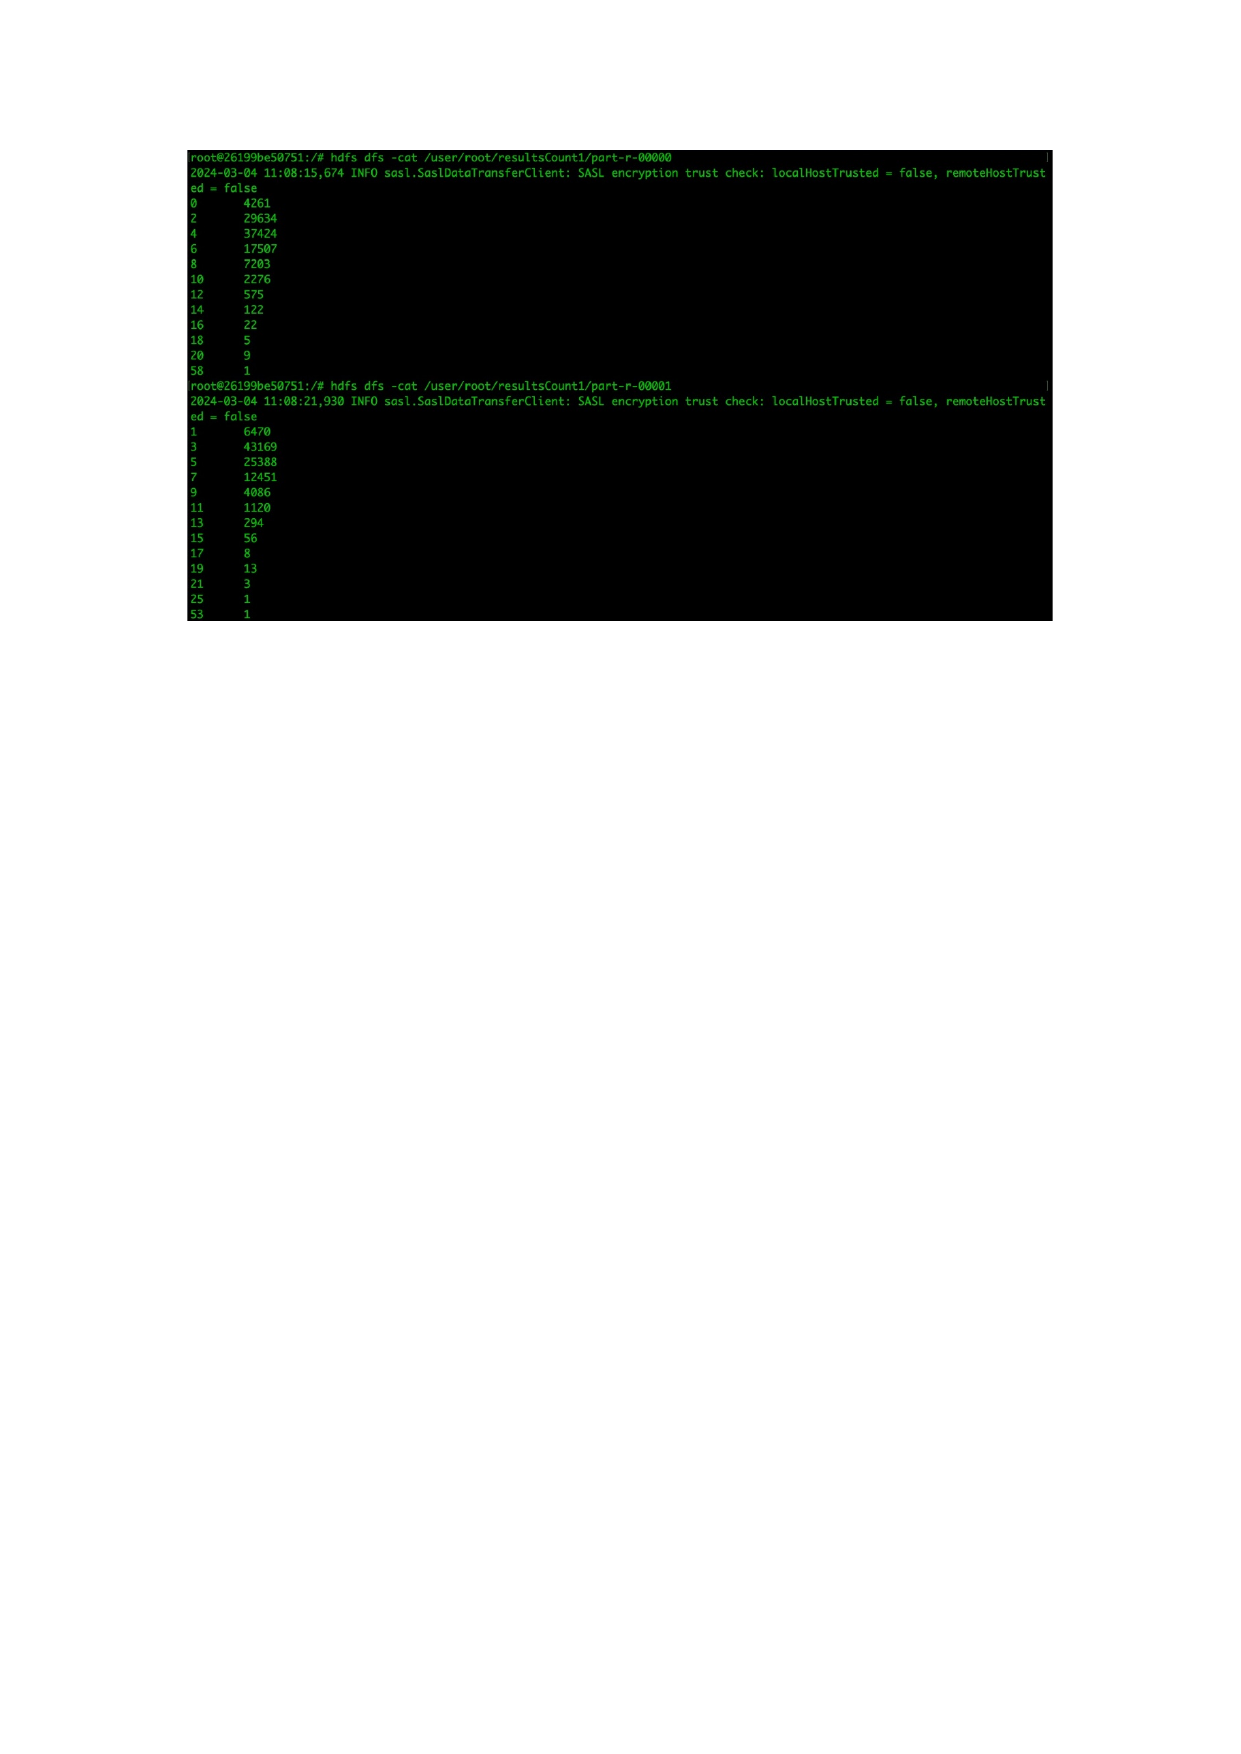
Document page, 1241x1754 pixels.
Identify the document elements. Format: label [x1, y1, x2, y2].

picture [187, 150, 1053, 621]
